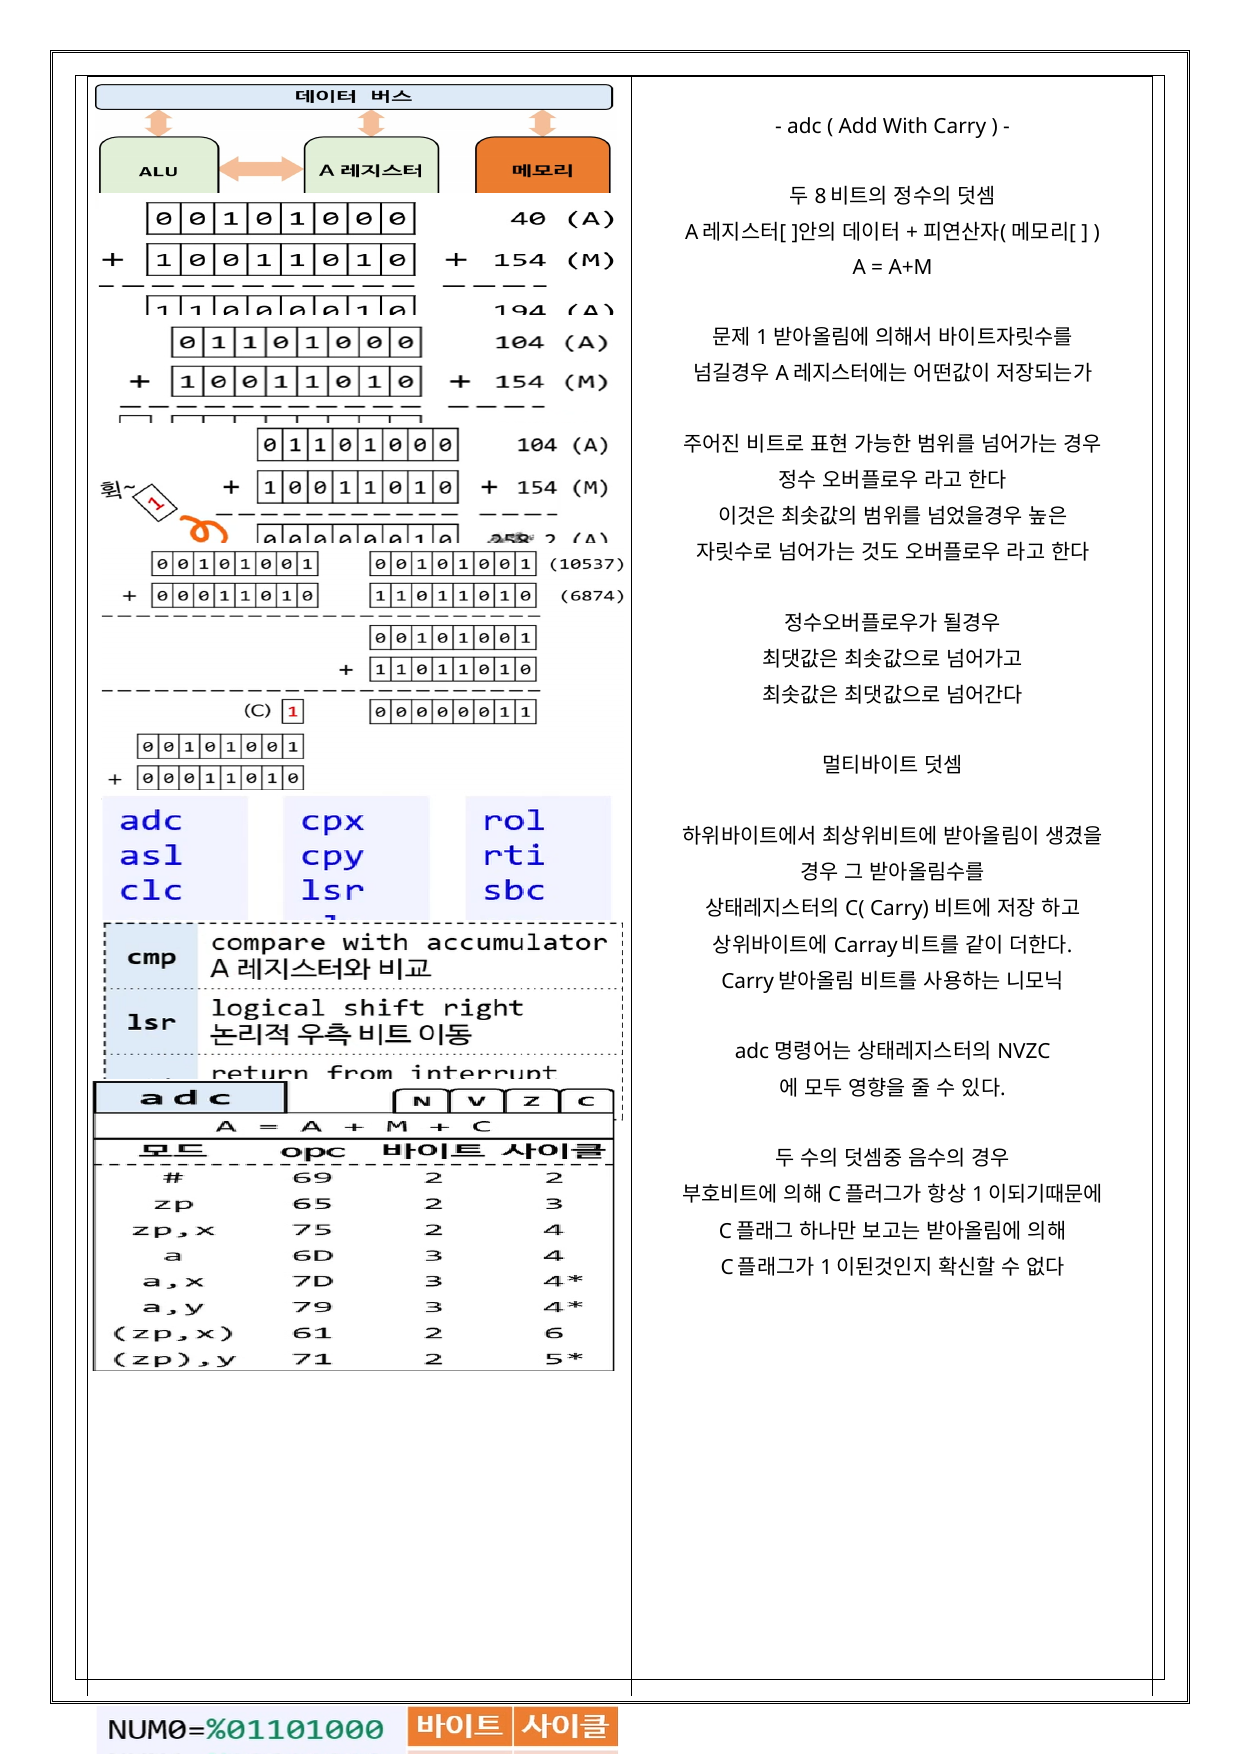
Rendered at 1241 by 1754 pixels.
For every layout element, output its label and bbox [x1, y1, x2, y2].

picture [96, 1704, 619, 1754]
table_header [76, 76, 87, 1679]
table_header [632, 77, 1152, 1679]
table_header [1153, 76, 1164, 1679]
picture [92, 78, 628, 1371]
table_header [88, 77, 631, 1679]
